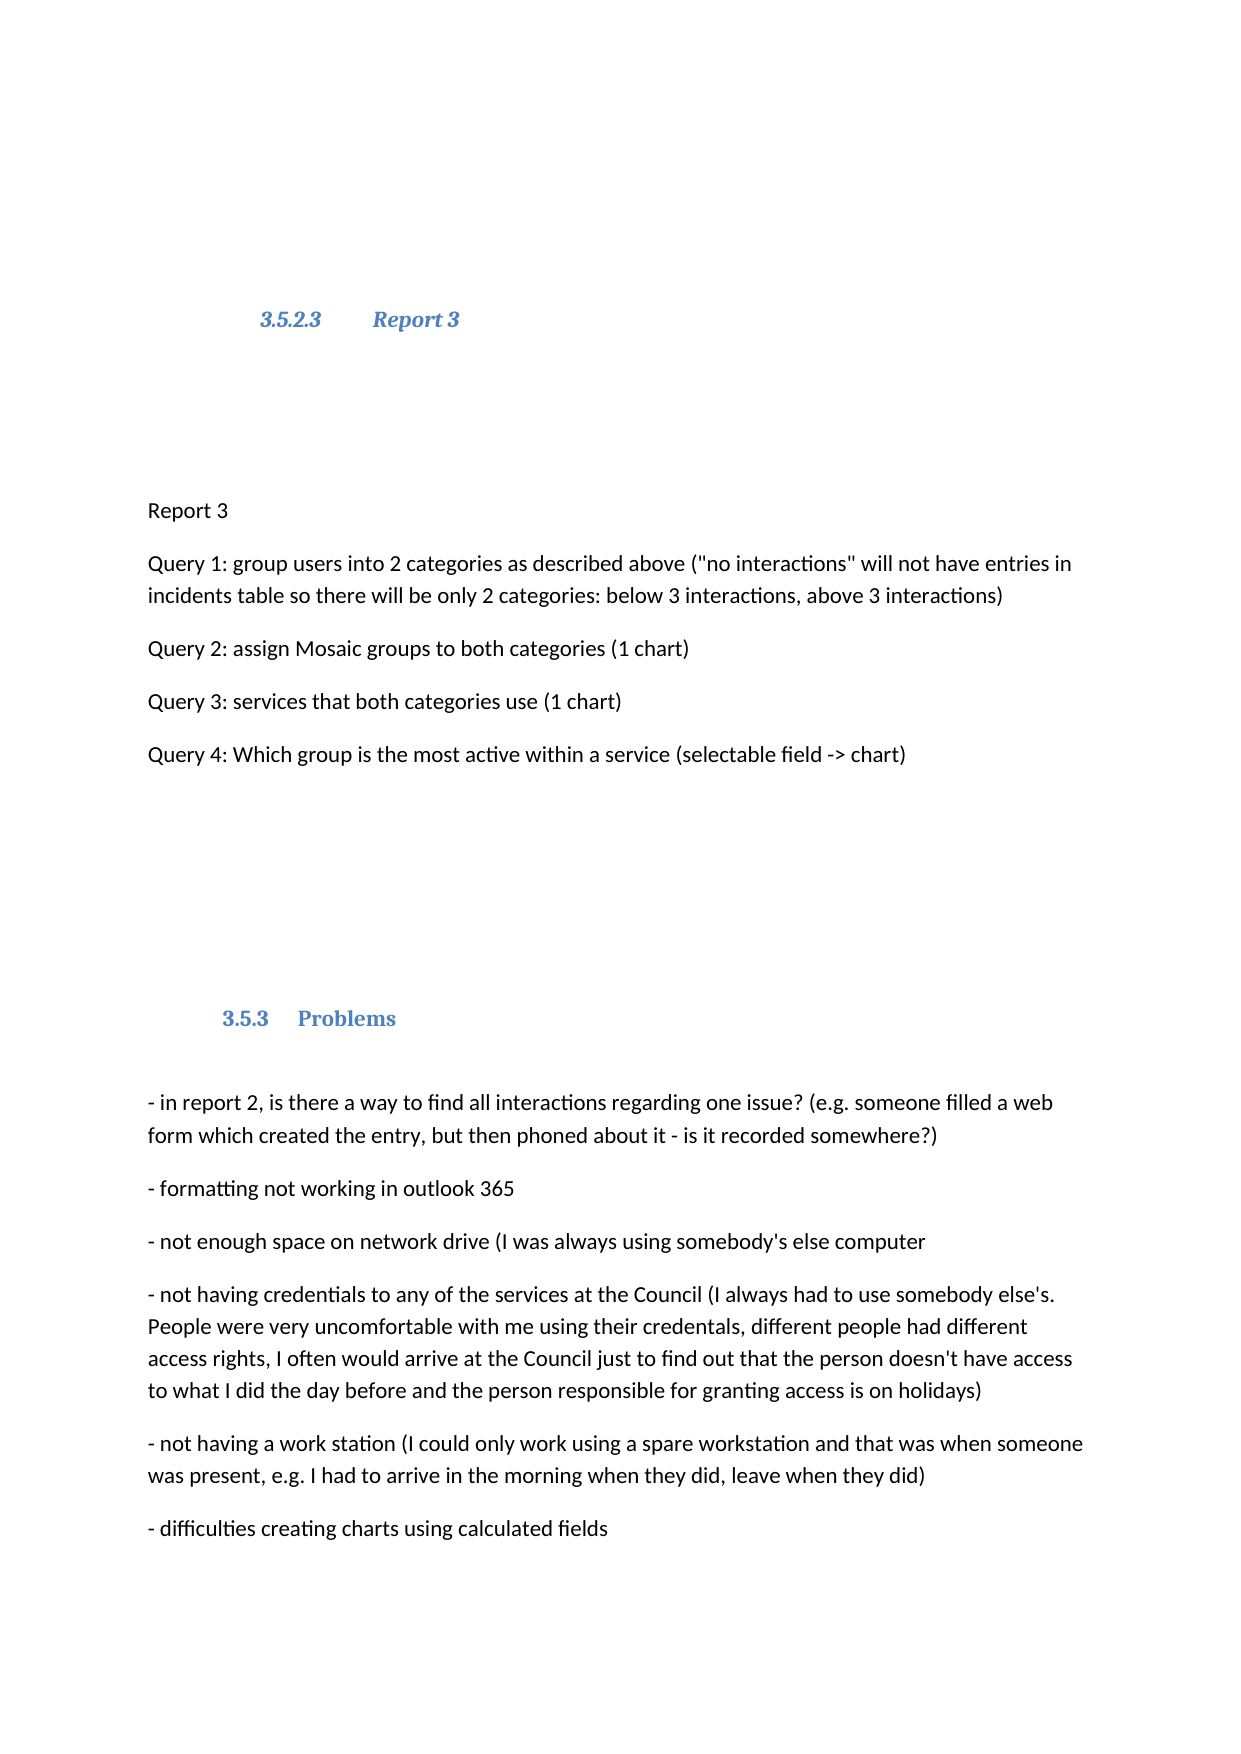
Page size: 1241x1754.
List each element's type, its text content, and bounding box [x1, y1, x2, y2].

subtitle Report 3 [260, 307, 1093, 333]
text Query 3: services that both categories use (1 chart) [148, 687, 1093, 715]
text - in report 2, is there a way to find all interactions regarding one issue? (e.g. someone filled a web form which created the entry, but then phoned about it - is it recorded somewhere?) [148, 1088, 1093, 1149]
text - not having a work station (I could only work using a spare workstation and that was when someone was present, e.g. I had to arrive in the morning when they did, leave when they did) [148, 1429, 1093, 1489]
text Query 4: Which group is the most active within a service (selectable field -> chart) [148, 740, 1093, 768]
text - formatting not working in outlook 365 [148, 1174, 1093, 1202]
subtitle Problems [223, 1005, 1093, 1032]
text - difficulties creating charts using calculated fields [148, 1514, 1093, 1543]
text Report 3 [148, 496, 1093, 524]
text - not enough space on network drive (I was always using somebody's else computer [148, 1227, 1093, 1255]
text - not having credentials to any of the services at the Council (I always had to use somebody else's. People were very uncomfortable with me using their credentals, different people had different access rights, I often would arrive at the Council just to find out that the person doesn't have access to what I did the day before and the person responsible for granting access is on holidays) [148, 1280, 1093, 1404]
text Query 1: group users into 2 categories as described above ("no interactions" will not have entries in incidents table so there will be only 2 categories: below 3 interactions, above 3 interactions) [148, 549, 1093, 609]
text Query 2: assign Mosaic groups to both categories (1 chart) [148, 634, 1093, 662]
